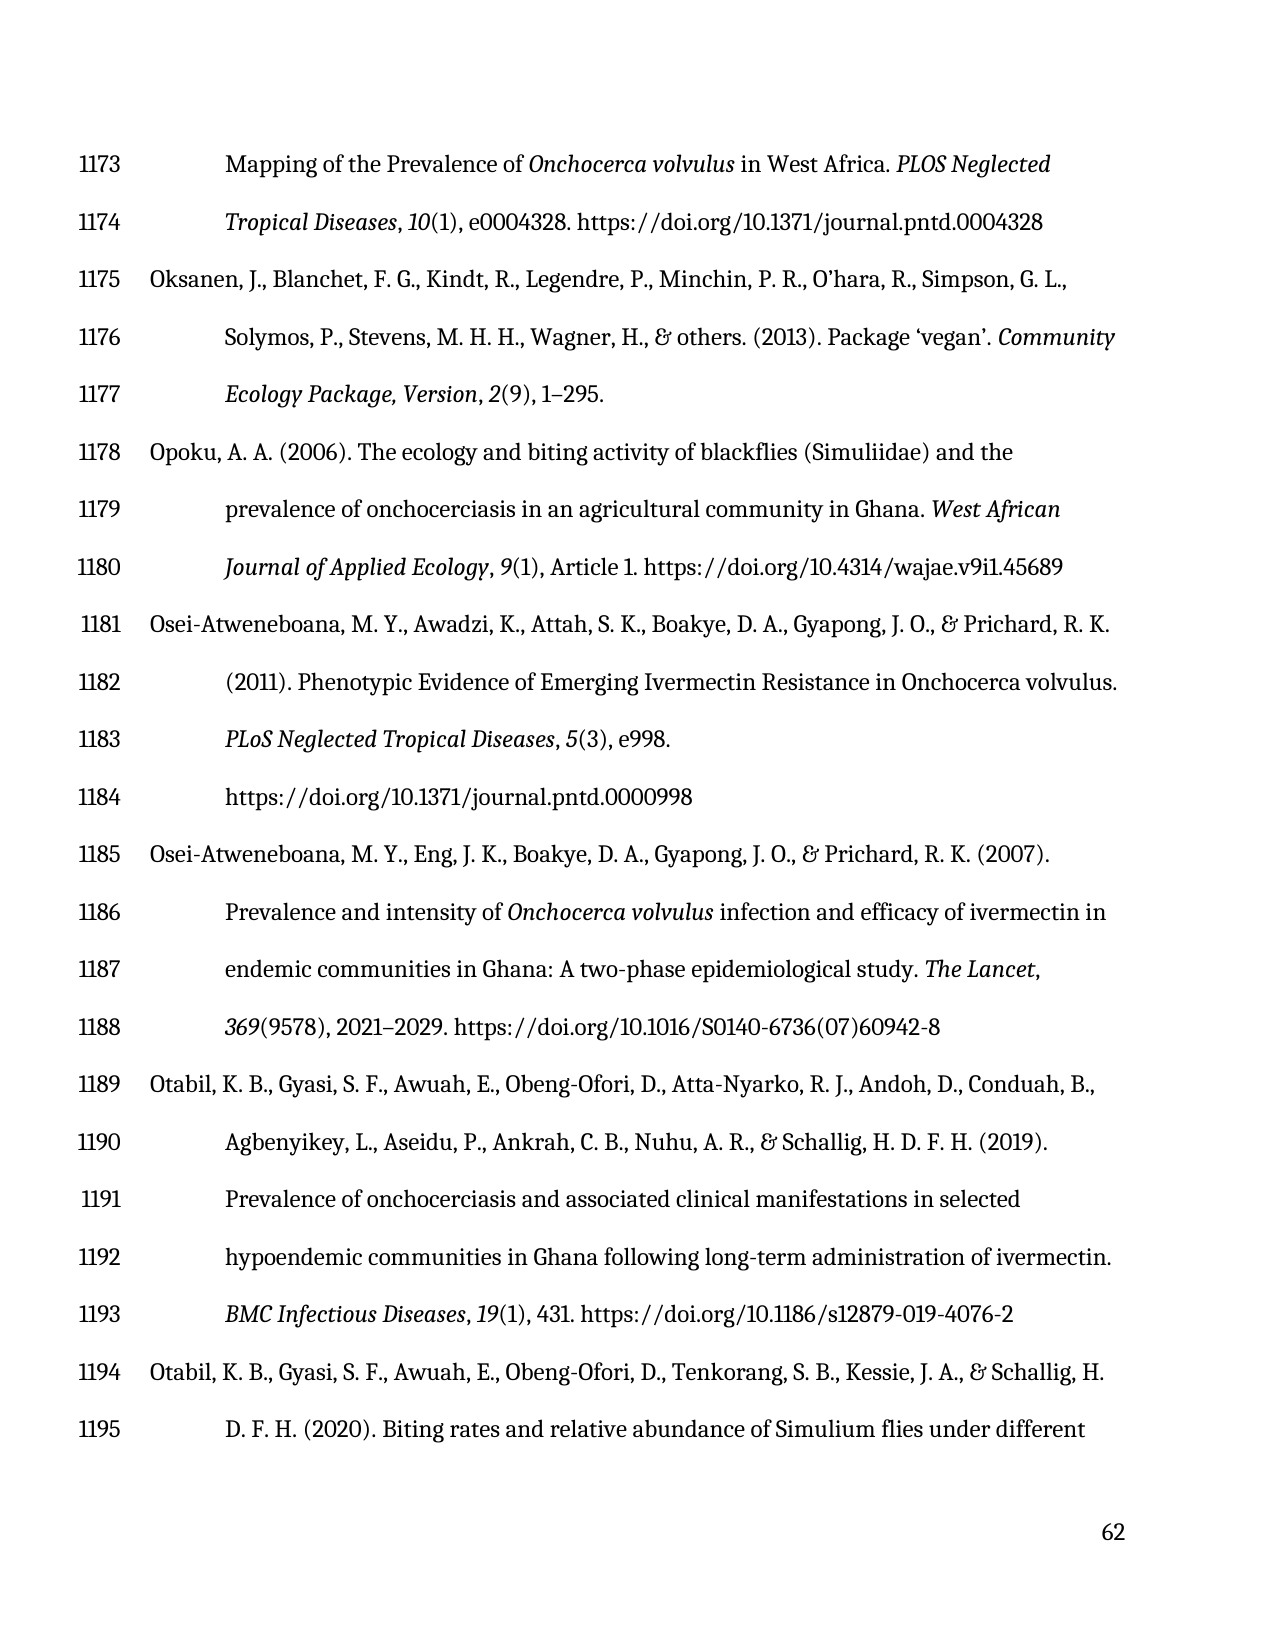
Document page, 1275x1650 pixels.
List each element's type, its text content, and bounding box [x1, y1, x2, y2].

text Osei-Atweneboana, M. Y., Awadzi, K., Attah, S. K., Boakye, D. A., Gyapong, J. O., & Prichard, R. K. (2011). Phenotypic Evidence of Emerging Ivermectin Resistance in Onchocerca volvulus. PLoS Neglected Tropical Diseases, 5(3), e998. https://doi.org/10.1371/journal.pntd.0000998 [150, 610, 1125, 811]
text Oksanen, J., Blanchet, F. G., Kindt, R., Legendre, P., Minchin, P. R., O’hara, R., Simpson, G. L., Solymos, P., Stevens, M. H. H., Wagner, H., & others. (2013). Package ‘vegan’. Community Ecology Package, Version, 2(9), 1–295. [150, 265, 1125, 409]
text Otabil, K. B., Gyasi, S. F., Awuah, E., Obeng-Ofori, D., Atta-Nyarko, R. J., Andoh, D., Conduah, B., Agbenyikey, L., Aseidu, P., Ankrah, C. B., Nuhu, A. R., & Schallig, H. D. F. H. (2019). Prevalence of onchocerciasis and associated clinical manifestations in selected hypoendemic communities in Ghana following long-term administration of ivermectin. BMC Infectious Diseases, 19(1), 431. https://doi.org/10.1186/s12879-019-4076-2 [150, 1070, 1125, 1329]
text Osei-Atweneboana, M. Y., Eng, J. K., Boakye, D. A., Gyapong, J. O., & Prichard, R. K. (2007). Prevalence and intensity of Onchocerca volvulus infection and efficacy of ivermectin in endemic communities in Ghana: A two-phase epidemiological study. The Lancet, 369(9578), 2021–2029. https://doi.org/10.1016/S0140-6736(07)60942-8 [150, 840, 1125, 1041]
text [150, 150, 1125, 236]
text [150, 1357, 1125, 1444]
text Opoku, A. A. (2006). The ecology and biting activity of blackflies (Simuliidae) and the prevalence of onchocerciasis in an agricultural community in Ghana. West African Journal of Applied Ecology, 9(1), Article 1. https://doi.org/10.4314/wajae.v9i1.45689 [150, 437, 1125, 581]
